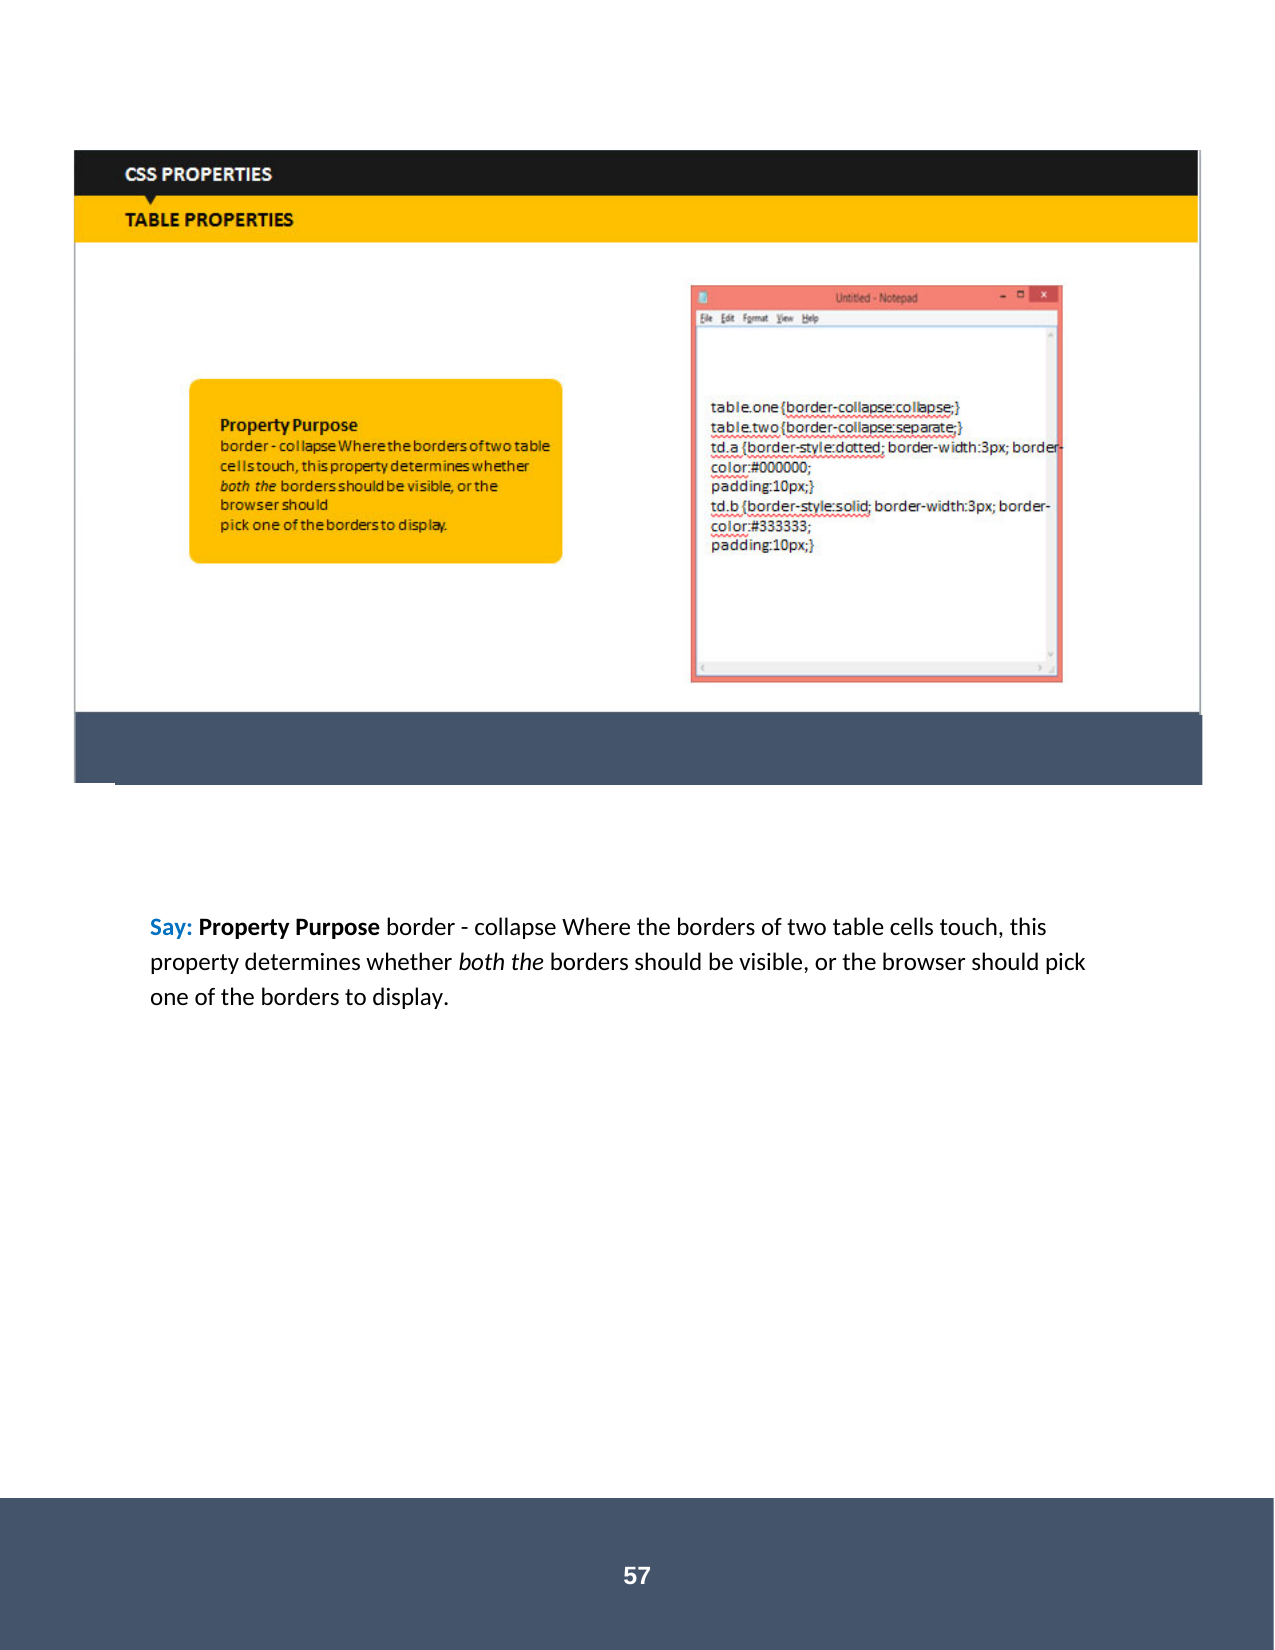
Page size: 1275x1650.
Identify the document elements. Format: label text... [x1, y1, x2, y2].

text Say: Property Purpose border - collapse Where the borders of two table cells touch, this property determines whether both the borders should be visible, or the browser should pick one of the borders to display. [150, 911, 1125, 1012]
picture [73, 150, 1203, 785]
